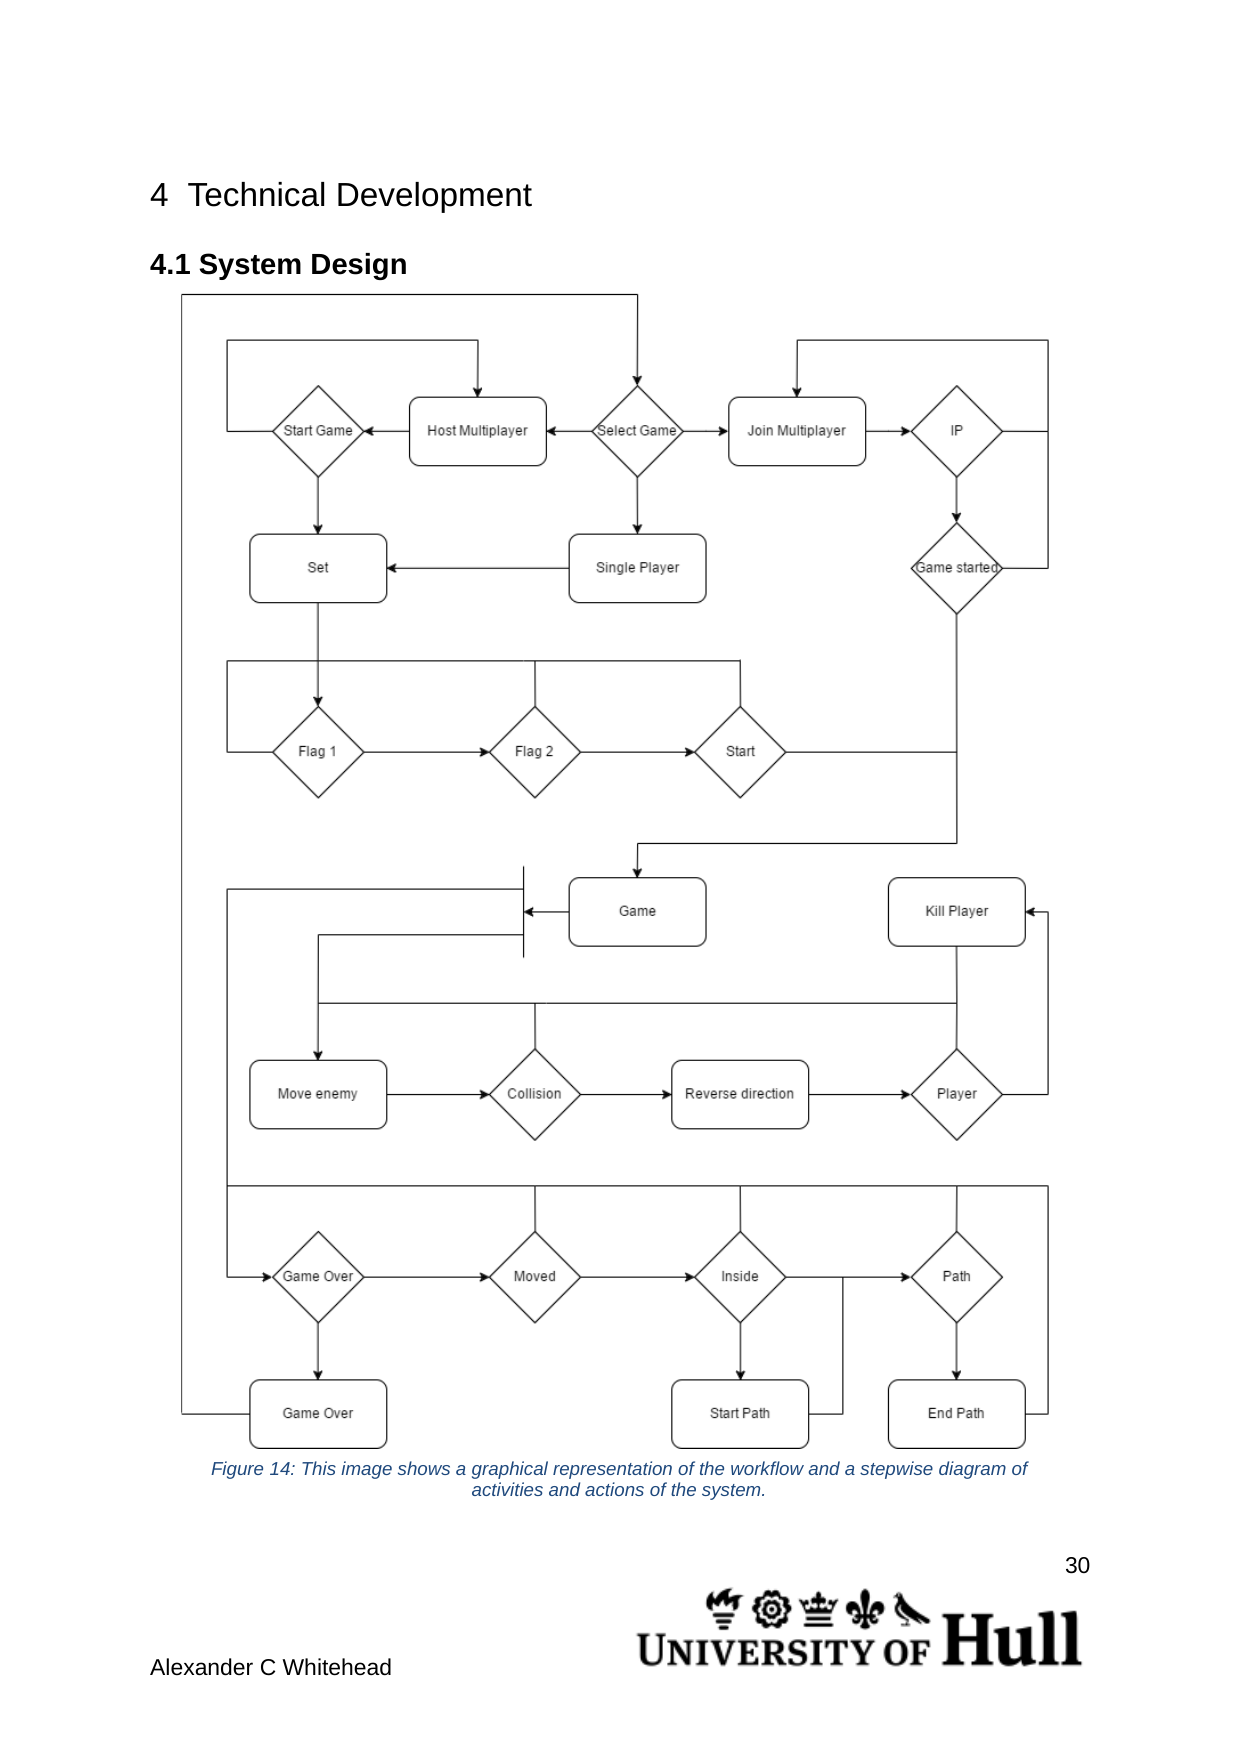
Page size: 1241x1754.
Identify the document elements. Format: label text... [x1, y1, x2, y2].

picture [630, 1578, 1091, 1676]
picture [181, 286, 1059, 1449]
subtitle Technical Development [150, 175, 1090, 213]
subtitle System Design [150, 247, 1090, 280]
